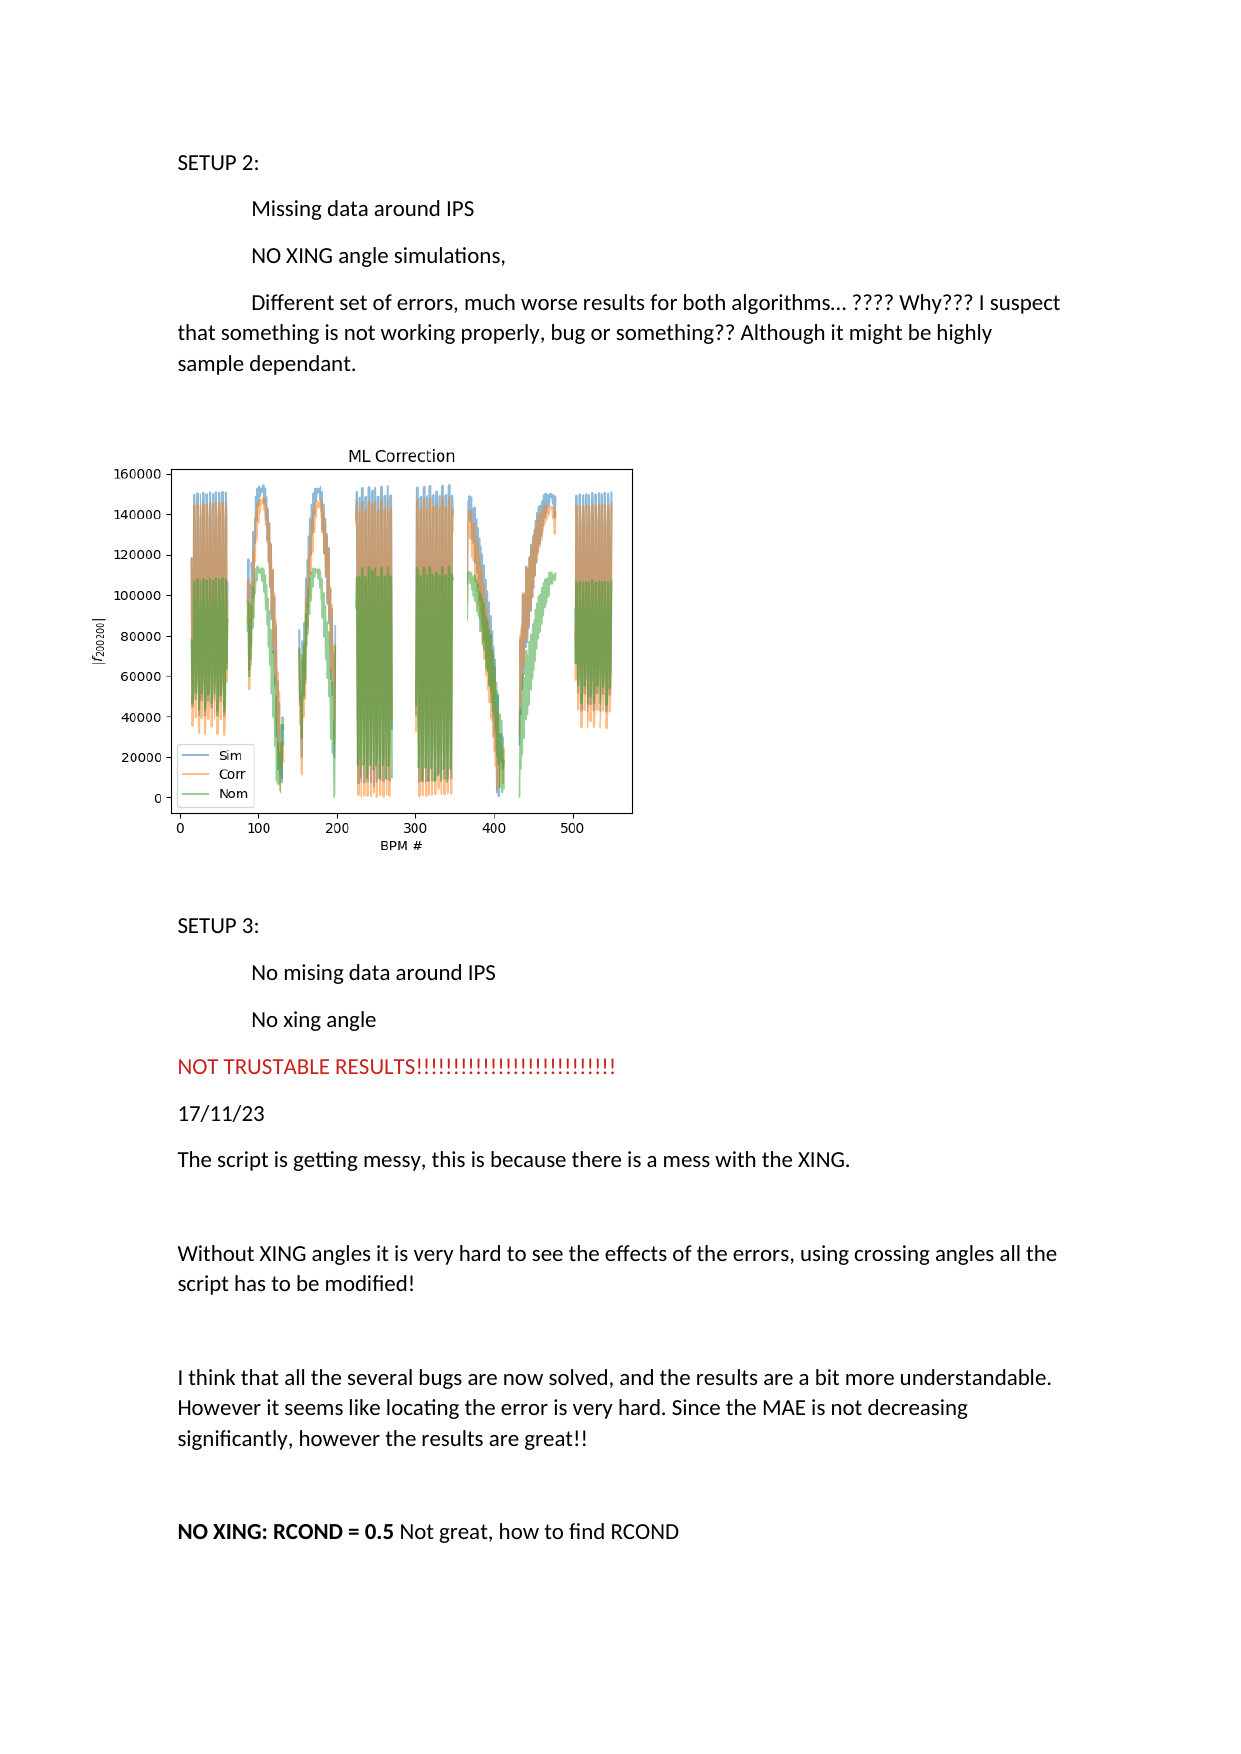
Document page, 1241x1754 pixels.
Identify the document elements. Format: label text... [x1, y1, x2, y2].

picture [81, 439, 641, 862]
text NO XING angle simulations, [177, 241, 1063, 269]
text No xing angle [177, 1005, 1063, 1033]
text 17/11/23 [177, 1099, 1063, 1127]
text The script is getting messy, this is because there is a mess with the XING. [177, 1146, 1063, 1173]
text NO XING: RCOND = 0.5 Not great, how to find RCOND [177, 1517, 1063, 1545]
text SETUP 2: [177, 148, 1063, 176]
text Different set of errors, much worse results for both algorithms… ???? Why??? I suspect that something is not working properly, bug or something?? Although it might be highly sample dependant. [177, 288, 1063, 377]
text NOT TRUSTABLE RESULTS!!!!!!!!!!!!!!!!!!!!!!!!!!! [177, 1052, 1063, 1080]
text SETUP 3: [177, 911, 1063, 939]
text No mising data around IPS [177, 958, 1063, 986]
text Without XING angles it is very hard to see the effects of the errors, using crossing angles all the script has to be modified! [177, 1239, 1063, 1297]
text Missing data around IPS [177, 194, 1063, 222]
text I think that all the several bugs are now solved, and the results are a bit more understandable. However it seems like locating the error is very hard. Since the MAE is not decreasing significantly, however the results are great!! [177, 1363, 1063, 1452]
